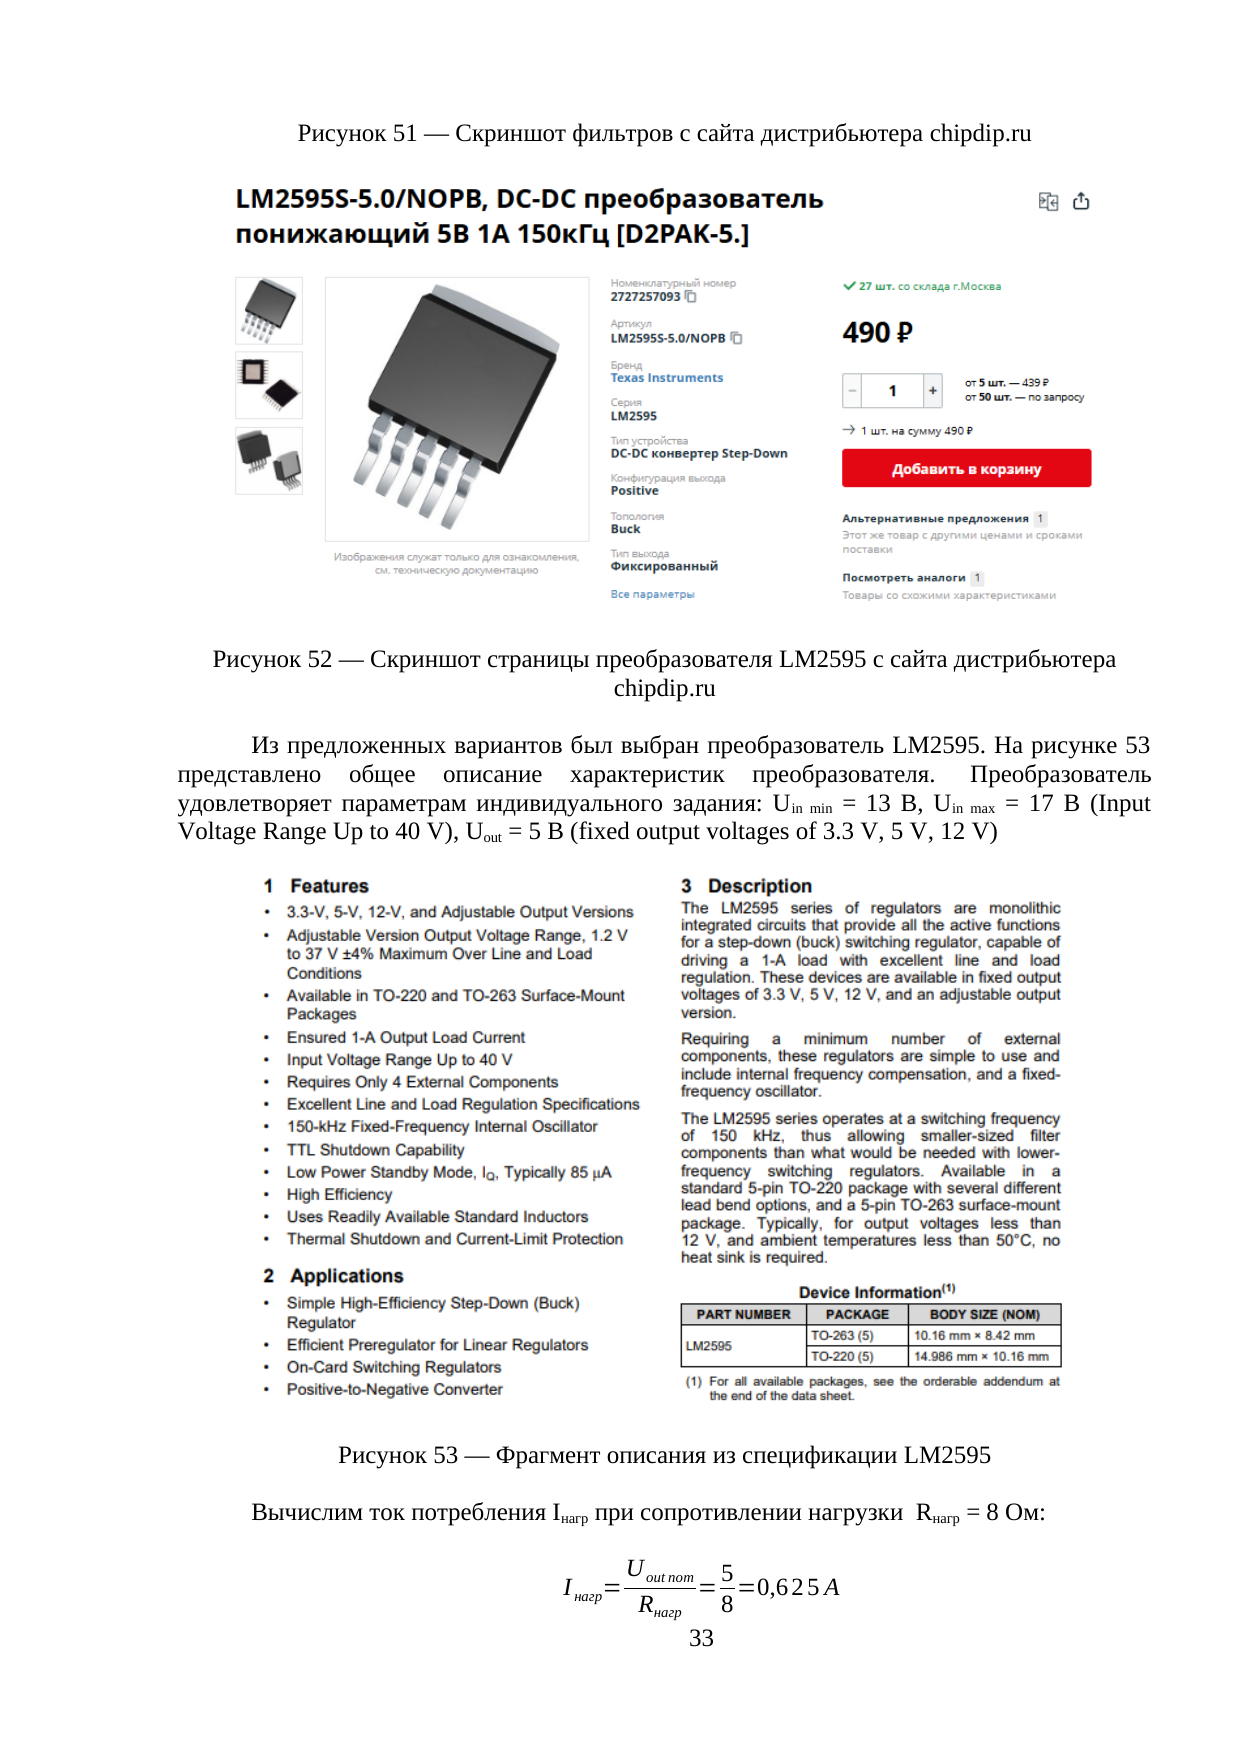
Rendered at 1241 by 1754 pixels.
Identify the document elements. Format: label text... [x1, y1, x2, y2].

picture [254, 873, 1075, 1412]
text Из предложенных вариантов был выбран преобразователь LM2595. На рисунке 53 представлено общее описание характеристик преобразователя. Преобразователь удовлетворяет параметрам индивидуального задания: Uin min = 13 В, Uin max = 17 В (Input Voltage Range Up to 40 V), Uout = 5 В (fixed output voltages of 3.3 V, 5 V, 12 V) [177, 730, 1152, 845]
picture [221, 175, 1108, 616]
text Вычислим ток потребления Iнагр при сопротивлении нагрузки Rнагр = 8 Ом: [177, 1497, 1152, 1526]
